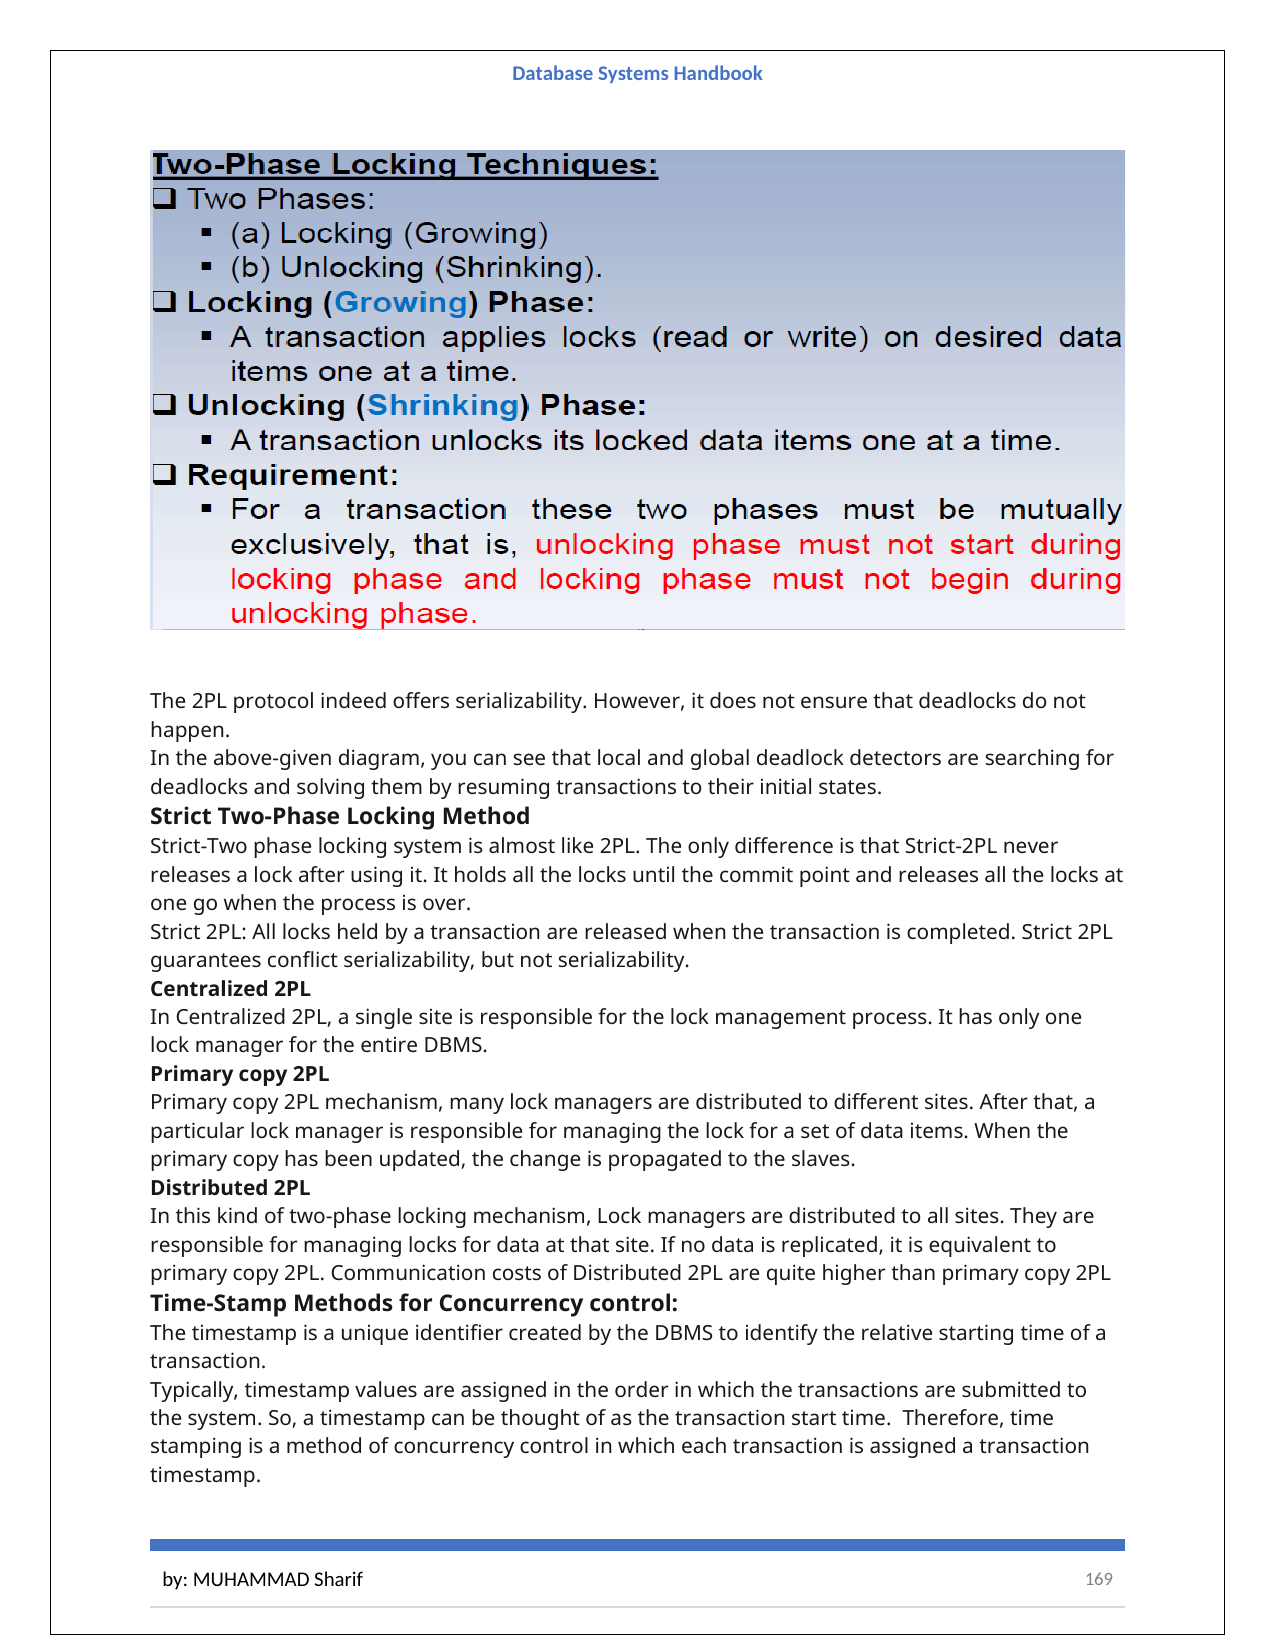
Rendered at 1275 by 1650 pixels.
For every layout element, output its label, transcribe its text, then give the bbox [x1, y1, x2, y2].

text Primary copy 2PL mechanism, many lock managers are distributed to different sites. After that, a particular lock manager is responsible for managing the lock for a set of data items. When the primary copy has been updated, the change is propagated to the slaves. [150, 1087, 1125, 1173]
text Primary copy 2PL [150, 1059, 1125, 1087]
text In Centralized 2PL, a single site is responsible for the lock management process. It has only one lock manager for the entire DBMS. [150, 1002, 1125, 1059]
text Strict 2PL: All locks held by a transaction are released when the transaction is completed. Strict 2PL guarantees conflict serializability, but not serializability. [150, 917, 1125, 974]
text In this kind of two-phase locking mechanism, Lock managers are distributed to all sites. They are responsible for managing locks for data at that site. If no data is replicated, it is equivalent to primary copy 2PL. Communication costs of Distributed 2PL are quite higher than primary copy 2PL [150, 1201, 1125, 1287]
text Distributed 2PL [150, 1173, 1125, 1201]
text Strict Two-Phase Locking Method [150, 800, 1125, 832]
text In the above-given diagram, you can see that local and global deadlock detectors are searching for deadlocks and solving them by resuming transactions to their initial states. [150, 743, 1125, 800]
picture [150, 150, 1125, 630]
text The 2PL protocol indeed offers serializability. However, it does not ensure that deadlocks do not happen. [150, 687, 1125, 743]
text Time-Stamp Methods for Concurrency control: [150, 1287, 1125, 1318]
text The timestamp is a unique identifier created by the DBMS to identify the relative starting time of a transaction. [150, 1318, 1125, 1375]
text Typically, timestamp values are assigned in the order in which the transactions are submitted to the system. So, a timestamp can be thought of as the transaction start time. Therefore, time stamping is a method of concurrency control in which each transaction is assigned a transaction timestamp. [150, 1375, 1125, 1488]
text Strict-Two phase locking system is almost like 2PL. The only difference is that Strict-2PL never releases a lock after using it. It holds all the locks until the commit point and releases all the locks at one go when the process is over. [150, 832, 1125, 917]
text Centralized 2PL [150, 974, 1125, 1002]
